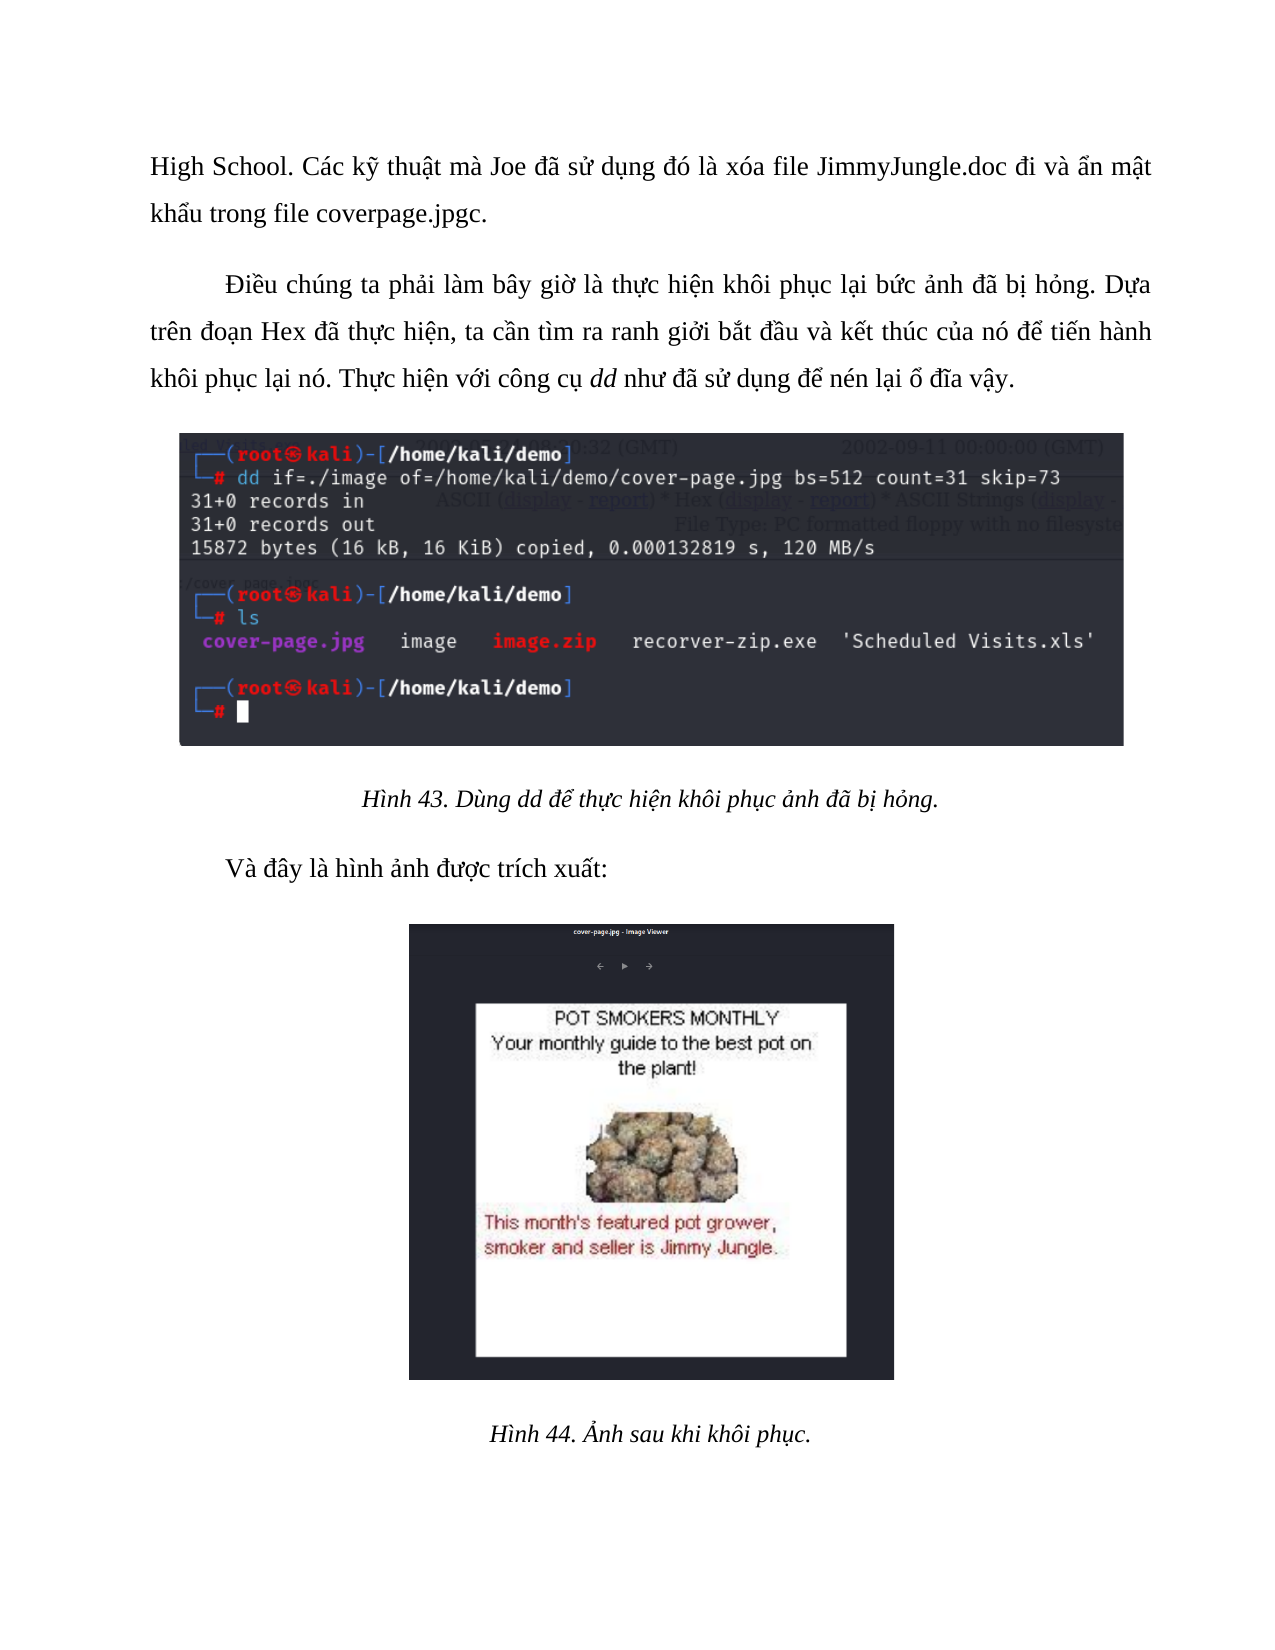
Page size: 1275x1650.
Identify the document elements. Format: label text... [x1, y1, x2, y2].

text Điều chúng ta phải làm bây giờ là thực hiện khôi phục lại bức ảnh đã bị hỏng. Dựa trên đoạn Hex đã thực hiện, ta cần tìm ra ranh giởi bắt đầu và kết thúc của nó để tiến hành khôi phục lại nó. Thực hiện với công cụ dd như đã sử dụng để nén lại ổ đĩa vậy. [150, 268, 1153, 393]
picture [409, 924, 895, 1380]
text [150, 150, 1153, 228]
text Và đây là hình ảnh được trích xuất: [150, 852, 1153, 883]
text Hình 43. Dùng dd để thực hiện khôi phục ảnh đã bị hỏng. [150, 784, 1153, 813]
text Hình 44. Ảnh sau khi khôi phục. [150, 1419, 1153, 1448]
picture [179, 433, 1124, 746]
